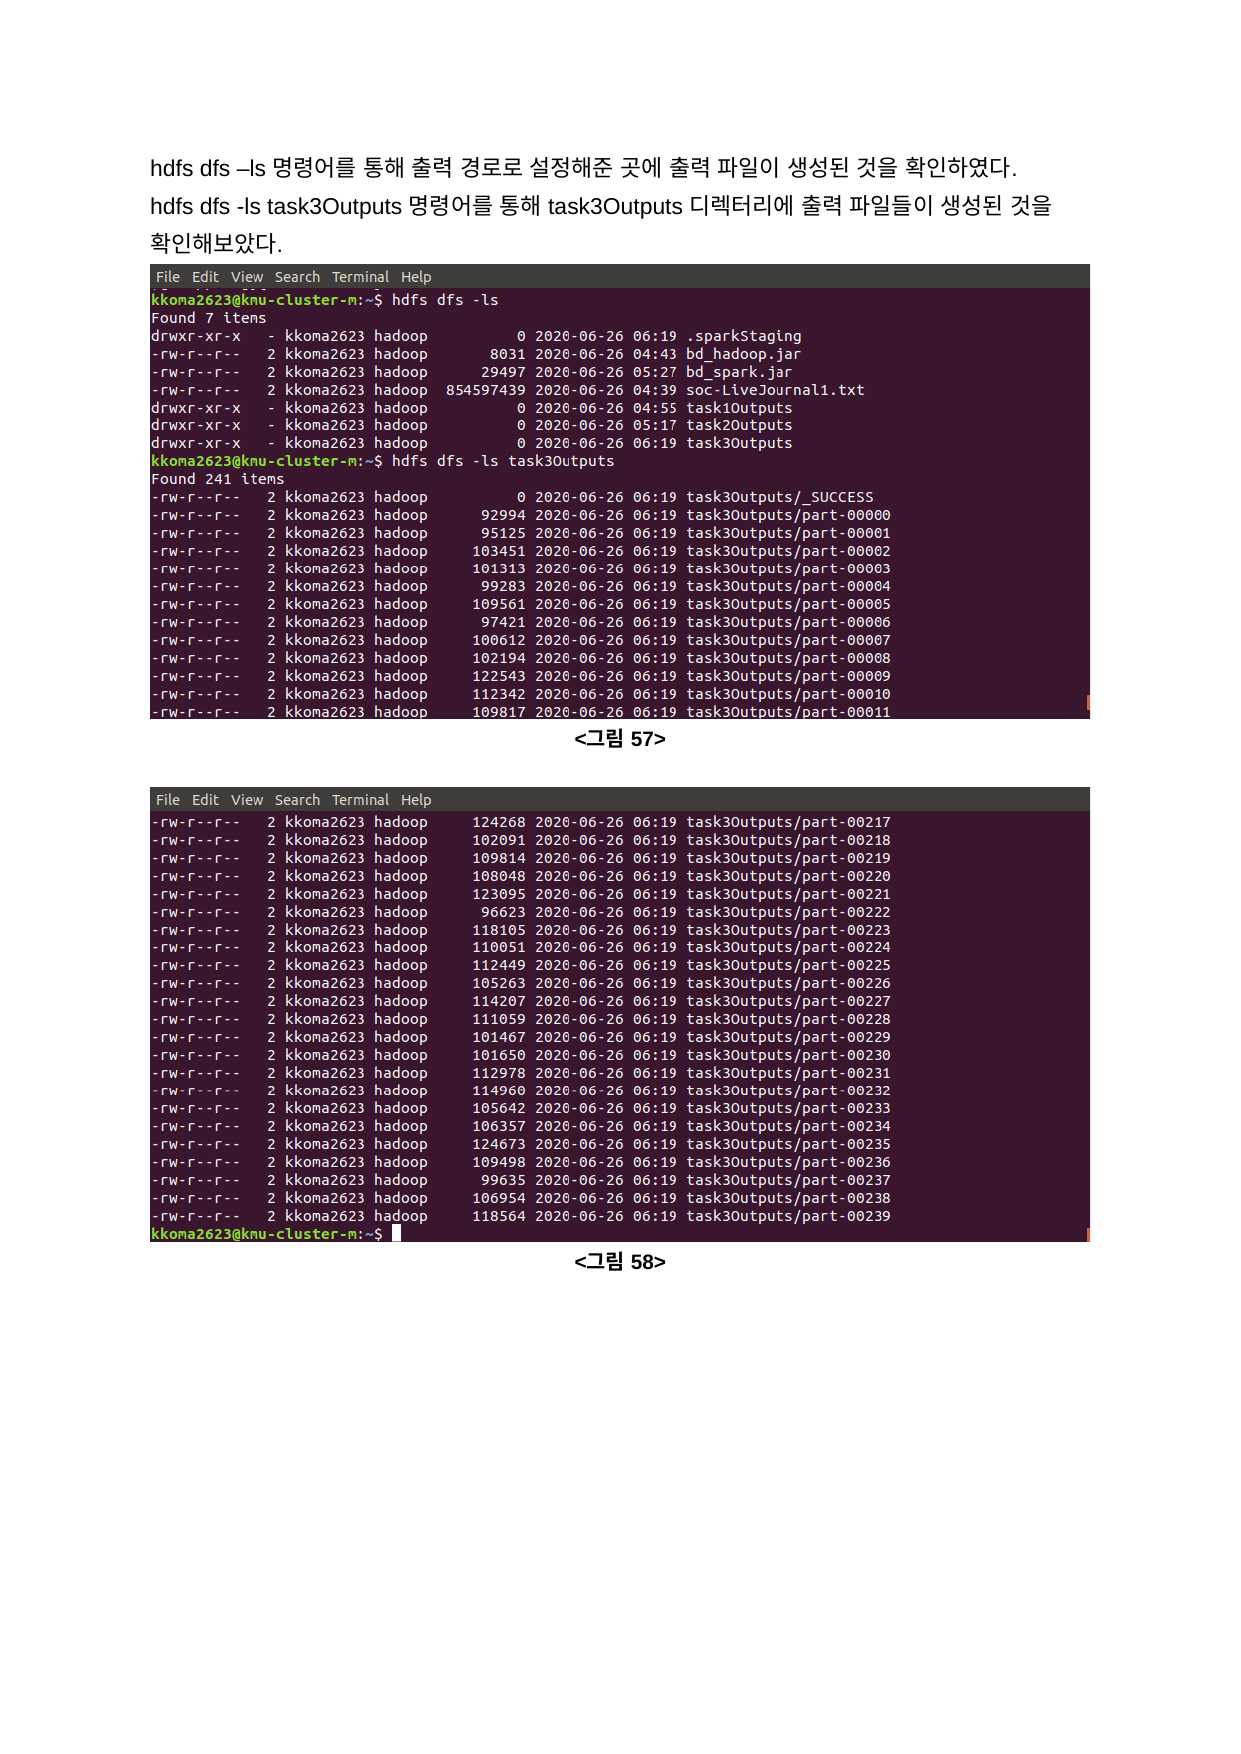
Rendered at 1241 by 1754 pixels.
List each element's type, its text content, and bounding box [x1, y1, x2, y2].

text hdfs dfs –ls 명령어를 통해 출력 경로로 설정해준 곳에 출력 파일이 생성된 것을 확인하였다. [150, 150, 1090, 183]
picture [150, 787, 1091, 1242]
text hdfs dfs -ls task3Outputs 명령어를 통해 task3Outputs 디렉터리에 출력 파일들이 생성된 것을 확인해보았다. [150, 188, 1090, 259]
text <그림 58> [150, 1245, 1090, 1276]
picture [150, 264, 1091, 719]
text <그림 57> [150, 722, 1090, 753]
